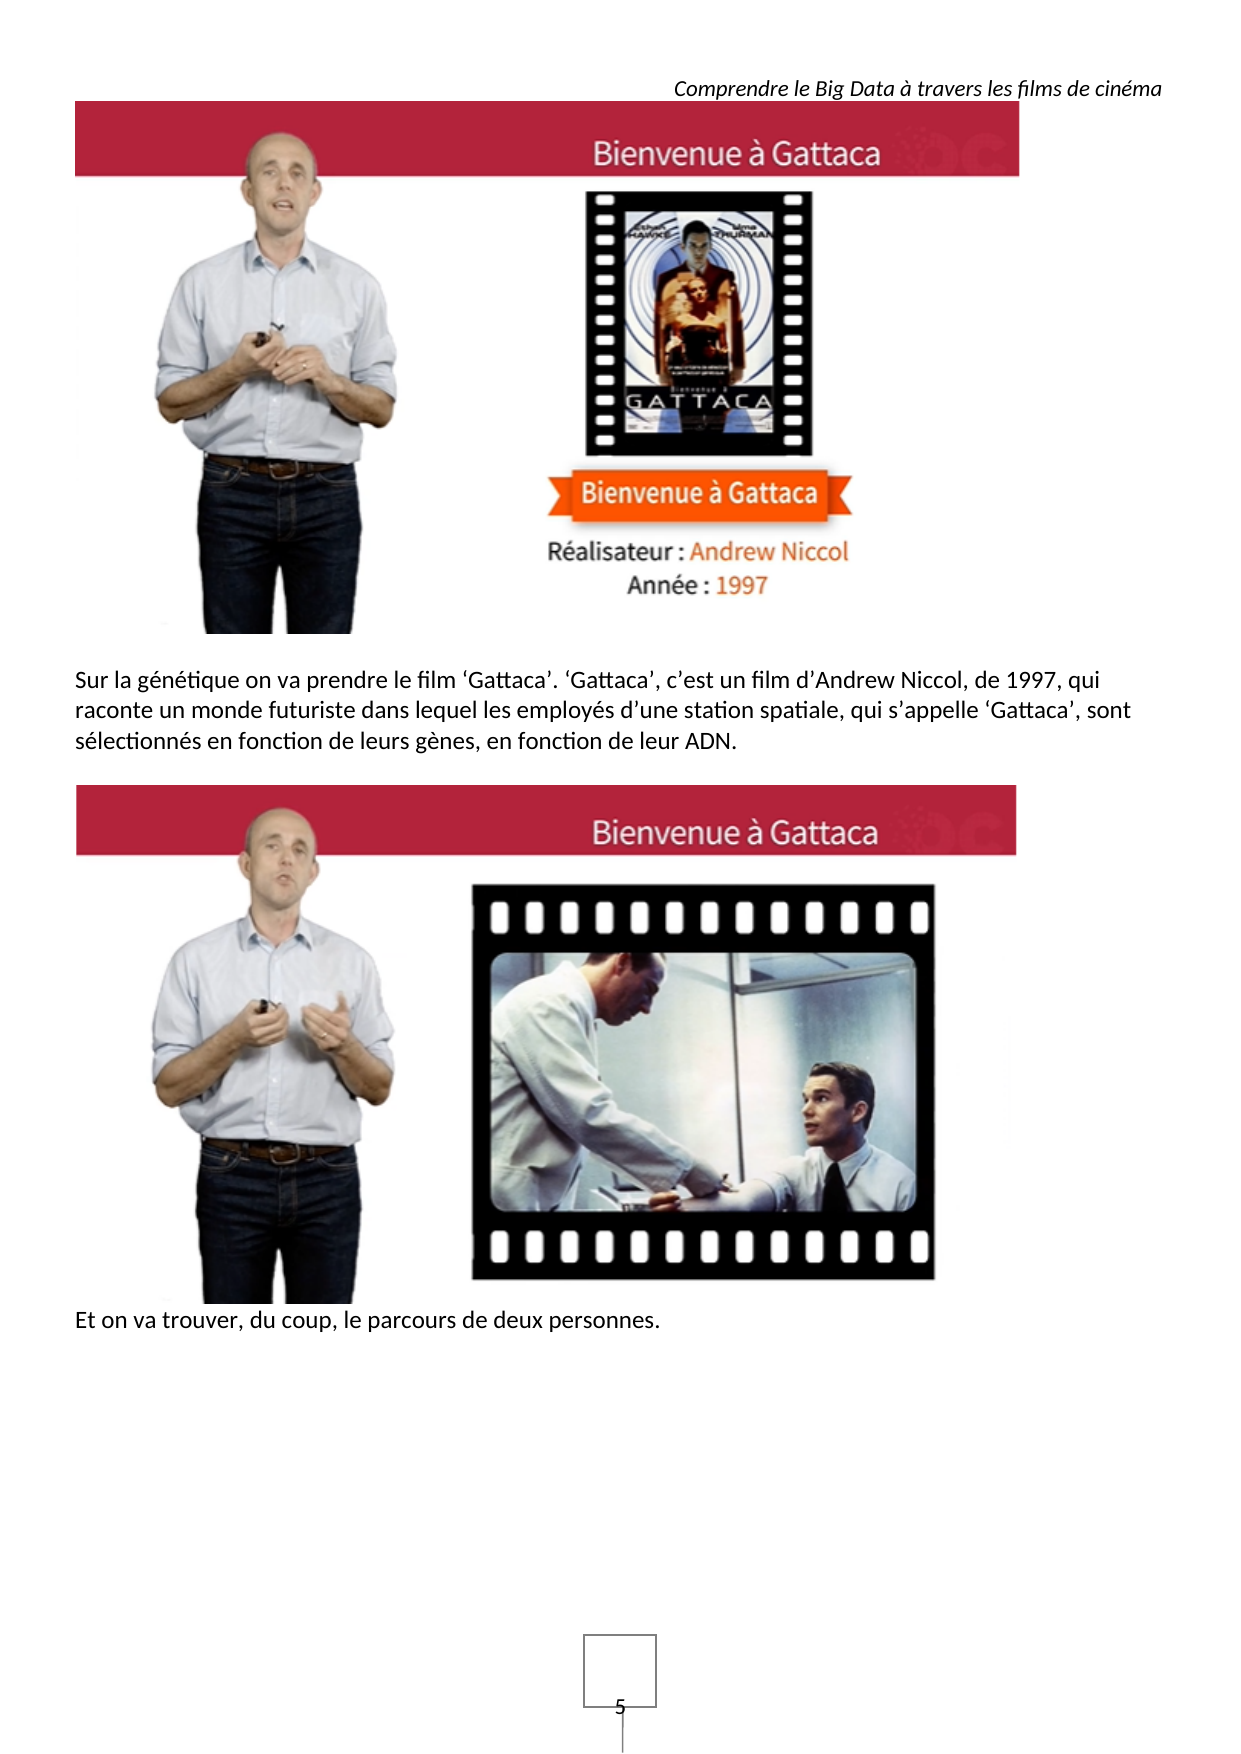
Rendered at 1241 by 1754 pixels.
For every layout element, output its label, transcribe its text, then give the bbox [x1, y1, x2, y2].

text Sur la génétique on va prendre le film ‘Gattaca’. ‘Gattaca’, c’est un film d’Andrew Niccol, de 1997, qui raconte un monde futuriste dans lequel les employés d’une station spatiale, qui s’appelle ‘Gattaca’, sont sélectionnés en fonction de leurs gènes, en fonction de leur ADN. [75, 664, 1165, 755]
text Et on va trouver, du coup, le parcours de deux personnes. [75, 1304, 1165, 1334]
picture [75, 101, 1021, 634]
picture [75, 785, 1021, 1304]
